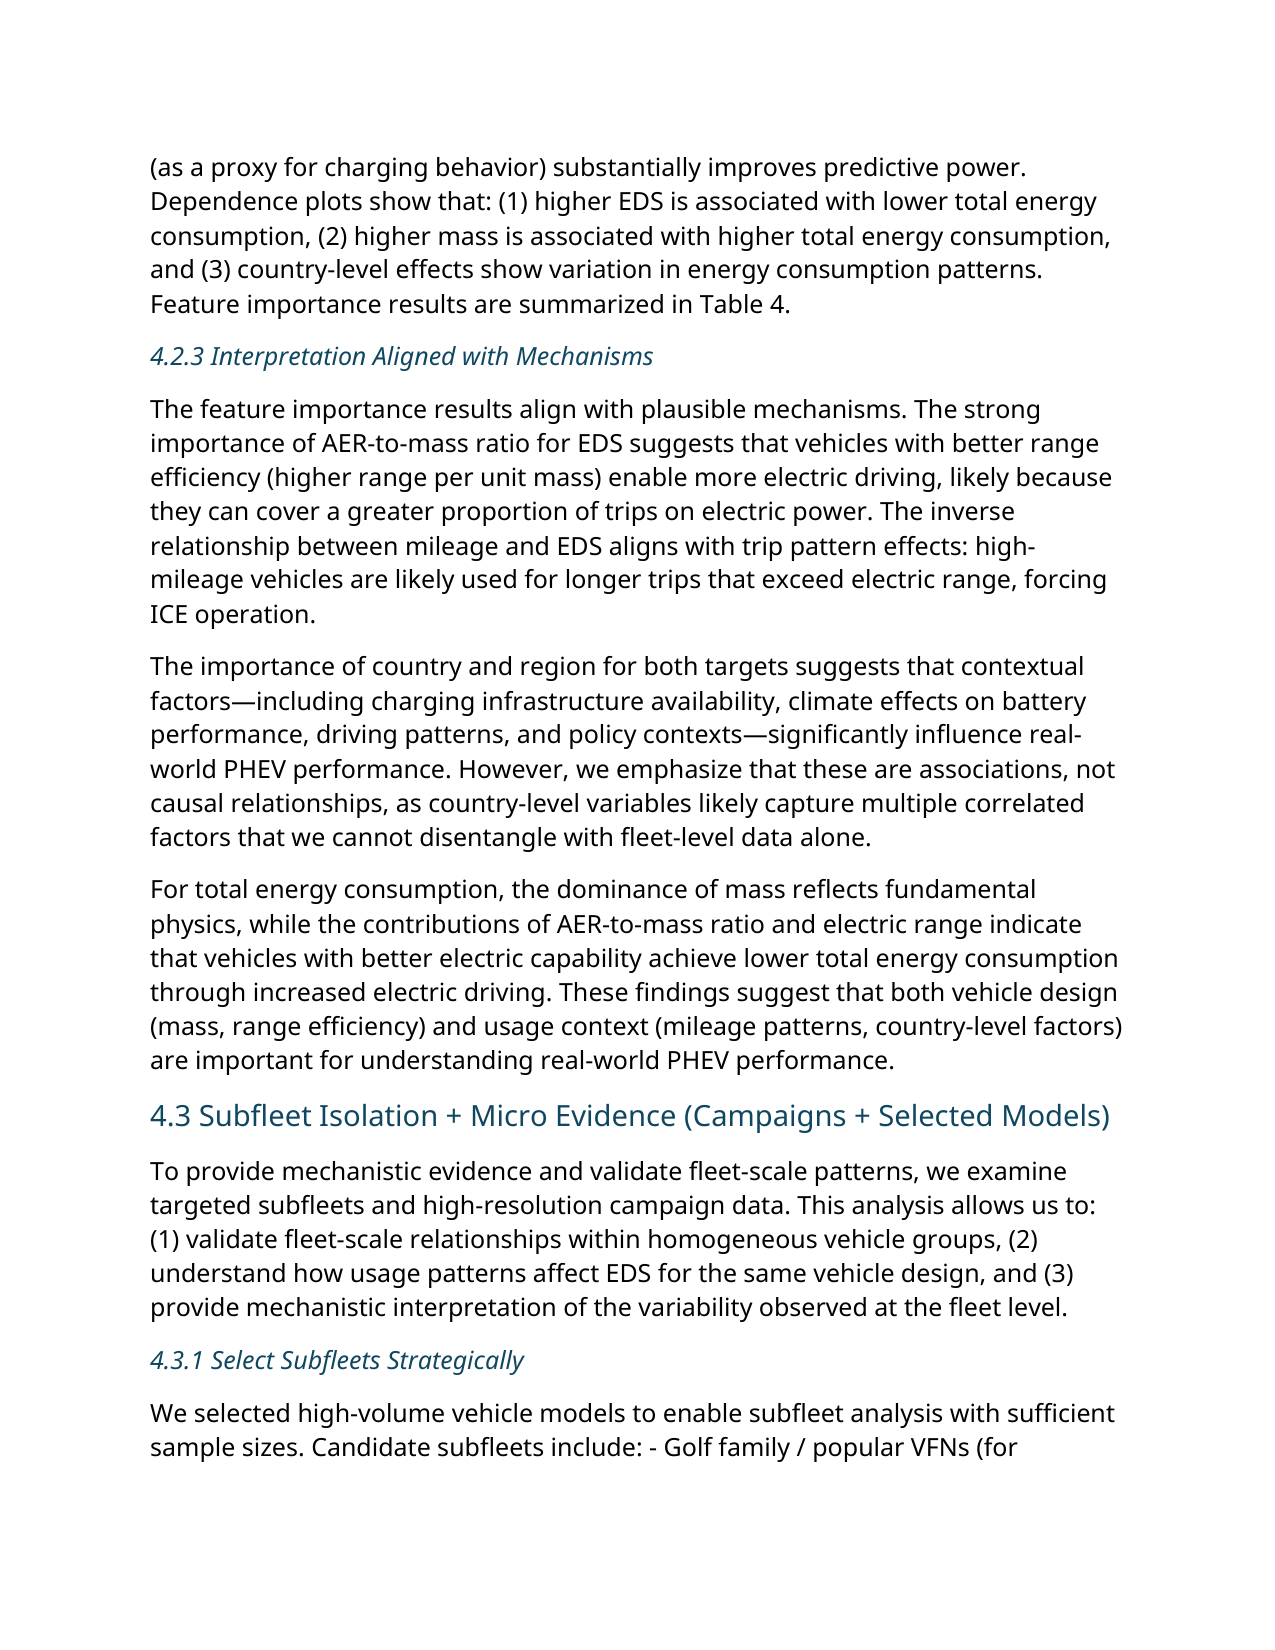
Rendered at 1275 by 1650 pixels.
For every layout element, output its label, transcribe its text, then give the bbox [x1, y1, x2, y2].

subtitle 4.2.3 Interpretation Aligned with Mechanisms [150, 339, 1125, 373]
subtitle 4.3.1 Select Subfleets Strategically [150, 1343, 1125, 1377]
text For total energy consumption, the dominance of mass reflects fundamental physics, while the contributions of AER-to-mass ratio and electric range indicate that vehicles with better electric capability achieve lower total energy consumption through increased electric driving. These findings suggest that both vehicle design (mass, range efficiency) and usage context (mileage patterns, country-level factors) are important for understanding real-world PHEV performance. [150, 872, 1125, 1077]
text To provide mechanistic evidence and validate fleet-scale patterns, we examine targeted subfleets and high-resolution campaign data. This analysis allows us to: (1) validate fleet-scale relationships within homogeneous vehicle groups, (2) understand how usage patterns affect EDS for the same vehicle design, and (3) provide mechanistic interpretation of the variability observed at the fleet level. [150, 1154, 1125, 1324]
text The importance of country and region for both targets suggests that contextual factors—including charging infrastructure availability, climate effects on battery performance, driving patterns, and policy contexts—significantly influence real-world PHEV performance. However, we emphasize that these are associations, not causal relationships, as country-level variables likely capture multiple correlated factors that we cannot disentangle with fleet-level data alone. [150, 649, 1125, 853]
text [150, 150, 1125, 320]
text The feature importance results align with plausible mechanisms. The strong importance of AER-to-mass ratio for EDS suggests that vehicles with better range efficiency (higher range per unit mass) enable more electric driving, likely because they can cover a greater proportion of trips on electric power. The inverse relationship between mileage and EDS aligns with trip pattern effects: high-mileage vehicles are likely used for longer trips that exceed electric range, forcing ICE operation. [150, 392, 1125, 630]
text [150, 1396, 1125, 1464]
subtitle 4.3 Subfleet Isolation + Micro Evidence (Campaigns + Selected Models) [150, 1095, 1125, 1135]
